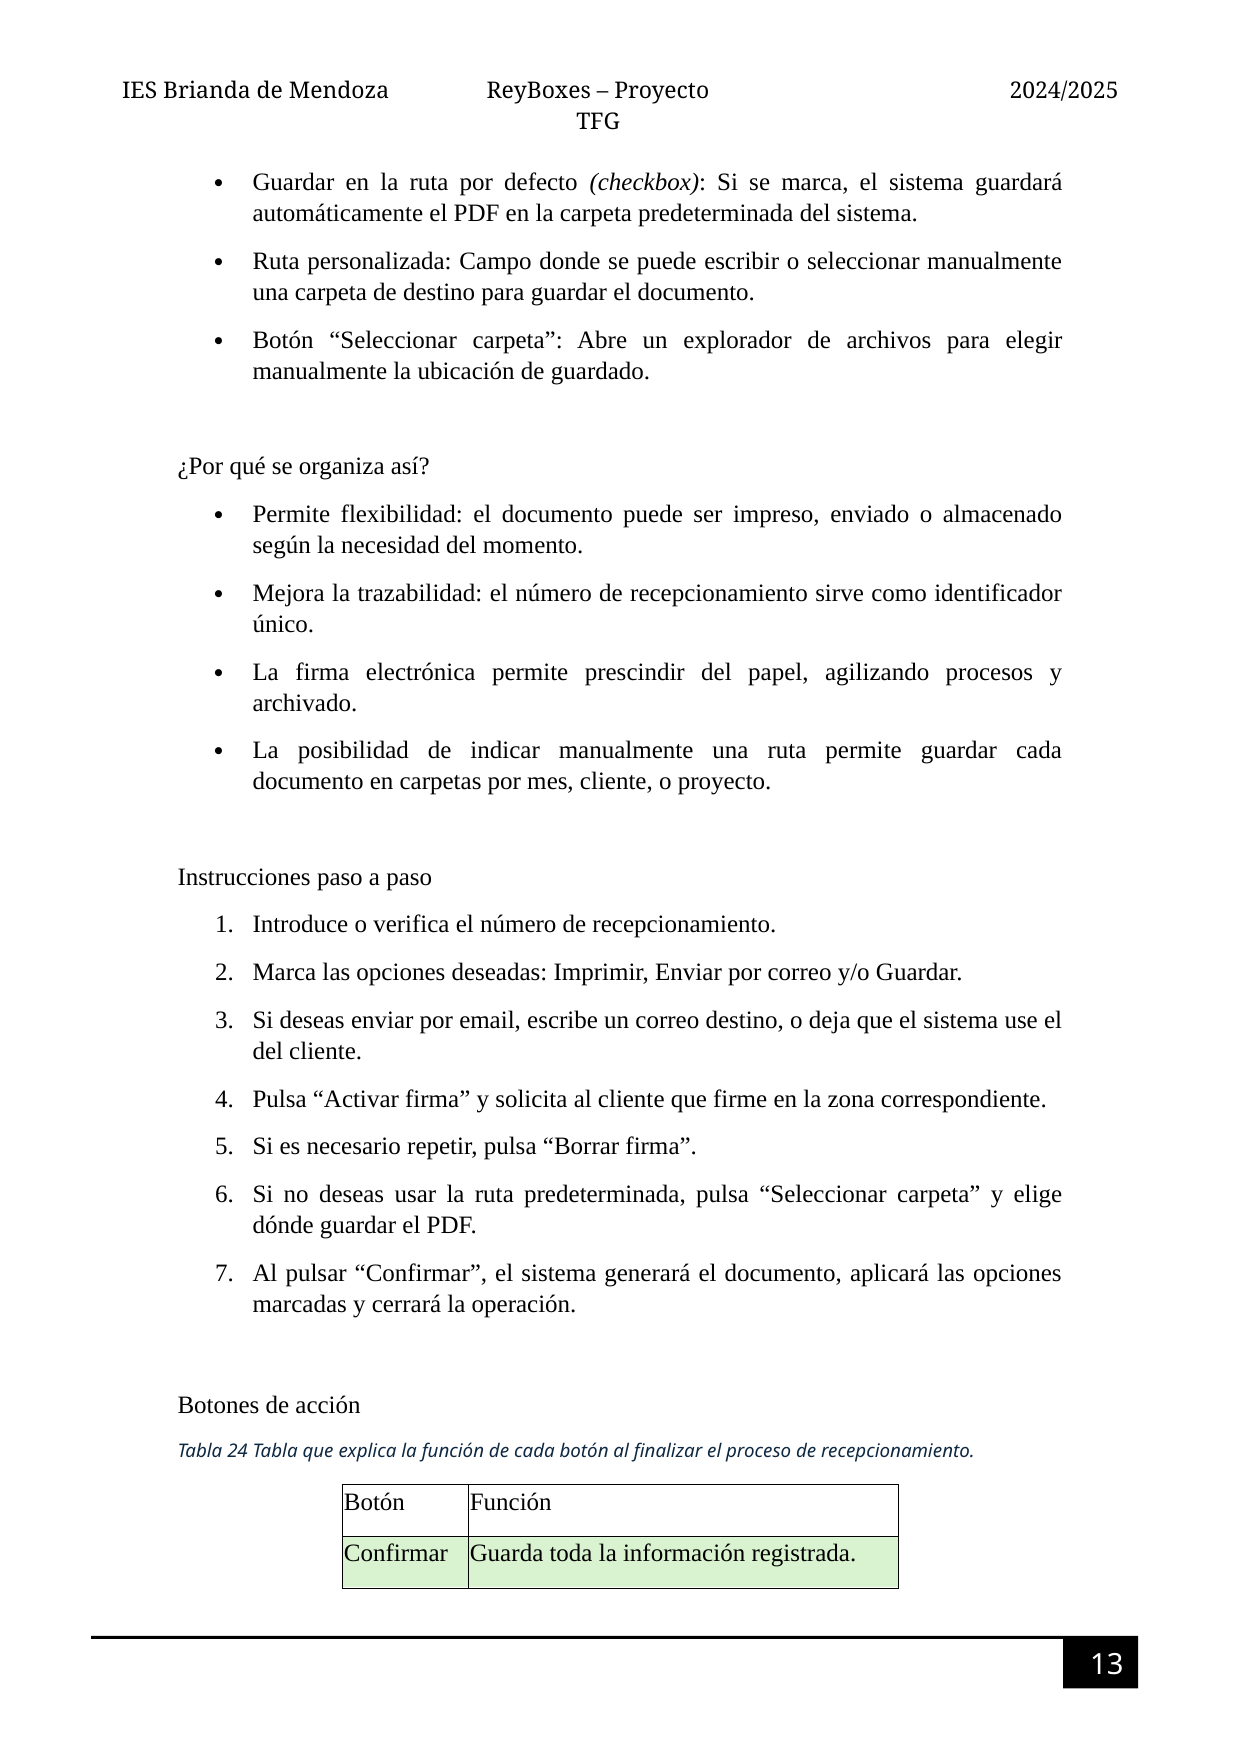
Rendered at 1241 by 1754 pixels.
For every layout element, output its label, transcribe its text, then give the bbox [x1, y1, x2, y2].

list Al pulsar “Confirmar”, el sistema generará el documento, aplicará las opciones marcadas y cerrará la operación. [215, 1258, 1063, 1318]
text ¿Por qué se organiza así? [177, 451, 1063, 480]
list Ruta personalizada: Campo donde se puede escribir o seleccionar manualmente una carpeta de destino para guardar el documento. [215, 246, 1063, 306]
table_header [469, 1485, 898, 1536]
list Pulsa “Activar firma” y solicita al cliente que firme en la zona correspondiente. [215, 1084, 1063, 1112]
list Mejora la trazabilidad: el número de recepcionamiento sirve como identificador único. [215, 578, 1063, 638]
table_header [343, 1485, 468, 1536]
list La posibilidad de indicar manualmente una ruta permite guardar cada documento en carpetas por mes, cliente, o proyecto. [215, 735, 1063, 795]
list Permite flexibilidad: el documento puede ser impreso, enviado o almacenado según la necesidad del momento. [215, 499, 1063, 559]
text Botones de acción [177, 1390, 1063, 1419]
list Introduce o verifica el número de recepcionamiento. [215, 909, 1063, 938]
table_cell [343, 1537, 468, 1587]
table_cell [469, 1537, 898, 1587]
list Si no deseas usar la ruta predeterminada, pulsa “Seleccionar carpeta” y elige dónde guardar el PDF. [215, 1179, 1063, 1239]
list Marca las opciones deseadas: Imprimir, Enviar por correo y/o Guardar. [215, 957, 1063, 986]
list La firma electrónica permite prescindir del papel, agilizando procesos y archivado. [215, 657, 1063, 716]
text Tabla 24 Tabla que explica la función de cada botón al finalizar el proceso de recepcionamiento. [177, 1438, 1063, 1463]
list Botón “Seleccionar carpeta”: Abre un explorador de archivos para elegir manualmente la ubicación de guardado. [215, 325, 1063, 385]
text Instrucciones paso a paso [177, 862, 1063, 891]
list Guardar en la ruta por defecto (checkbox): Si se marca, el sistema guardará automáticamente el PDF en la carpeta predeterminada del sistema. [215, 167, 1063, 227]
list Si deseas enviar por email, escribe un correo destino, o deja que el sistema use el del cliente. [215, 1005, 1063, 1065]
list Si es necesario repetir, pulsa “Borrar firma”. [215, 1131, 1063, 1160]
